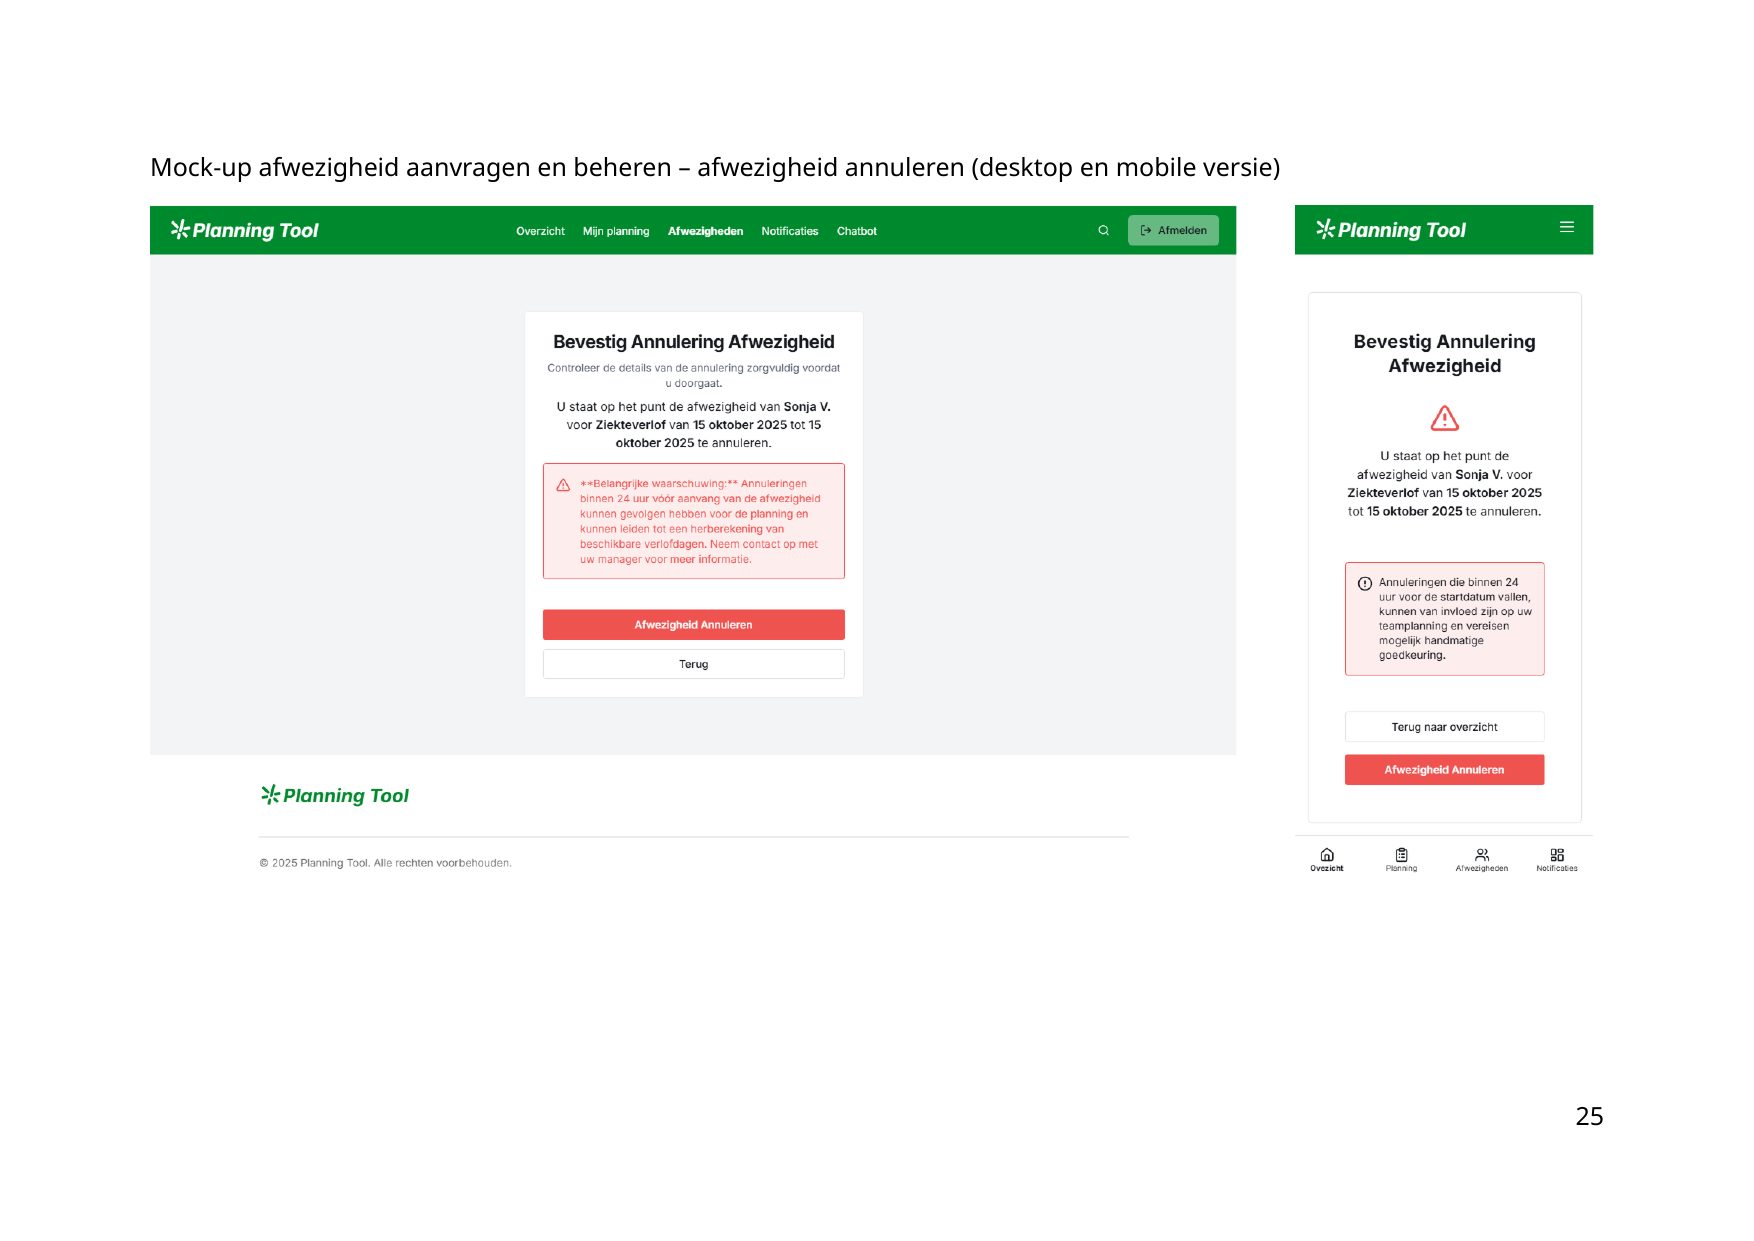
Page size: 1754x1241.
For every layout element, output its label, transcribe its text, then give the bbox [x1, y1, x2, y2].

text Mock-up afwezigheid aanvragen en beheren – afwezigheid annuleren (desktop en mobile versie) [150, 150, 1604, 184]
picture [150, 205, 1237, 885]
picture [1295, 205, 1594, 885]
